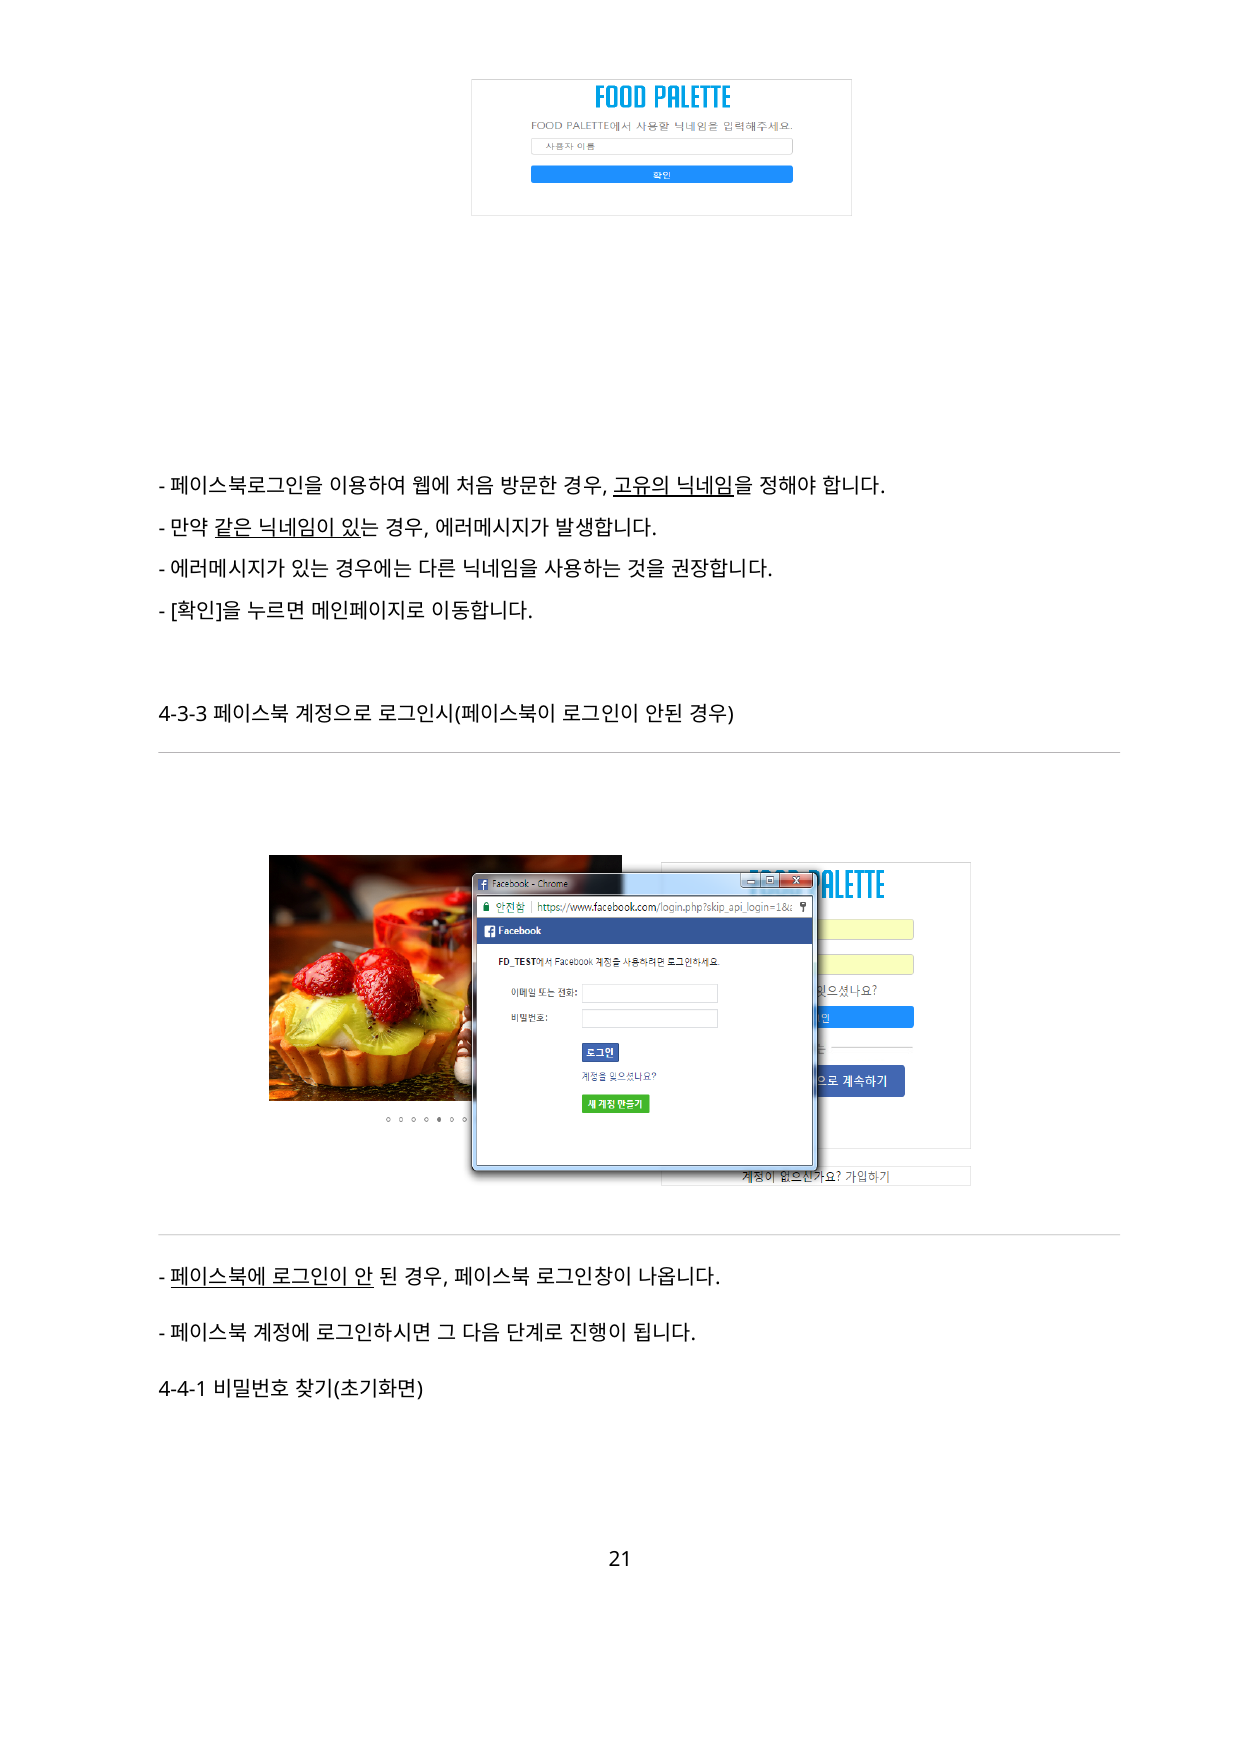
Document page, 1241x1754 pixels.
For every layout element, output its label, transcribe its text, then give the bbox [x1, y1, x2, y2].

picture [180, 75, 1143, 452]
text - 페이스북에 로그인이 안 된 경우, 페이스북 로그인창이 나옵니다. [75, 1261, 1165, 1291]
text - 만약 같은 닉네임이 있는 경우, 에러메시지가 발생합니다. [75, 518, 1165, 539]
text - [확인]을 누르면 메인페이지로 이동합니다. [75, 602, 1165, 623]
text - 페이스북로그인을 이용하여 웹에 처음 방문한 경우, 고유의 닉네임을 정해야 합니다. [75, 477, 1165, 498]
text 4-4-1 비밀번호 찾기(초기화면) [75, 1372, 1165, 1402]
text - 페이스북 계정에 로그인하시면 그 다음 단계로 진행이 됩니다. [75, 1316, 1165, 1346]
text - 에러메시지가 있는 경우에는 다른 닉네임을 사용하는 것을 권장합니다. [75, 560, 1165, 581]
text 4-3-3 페이스북 계정으로 로그인시(페이스북이 로그인이 안된 경우) [75, 697, 1165, 727]
picture [158, 752, 1121, 1236]
